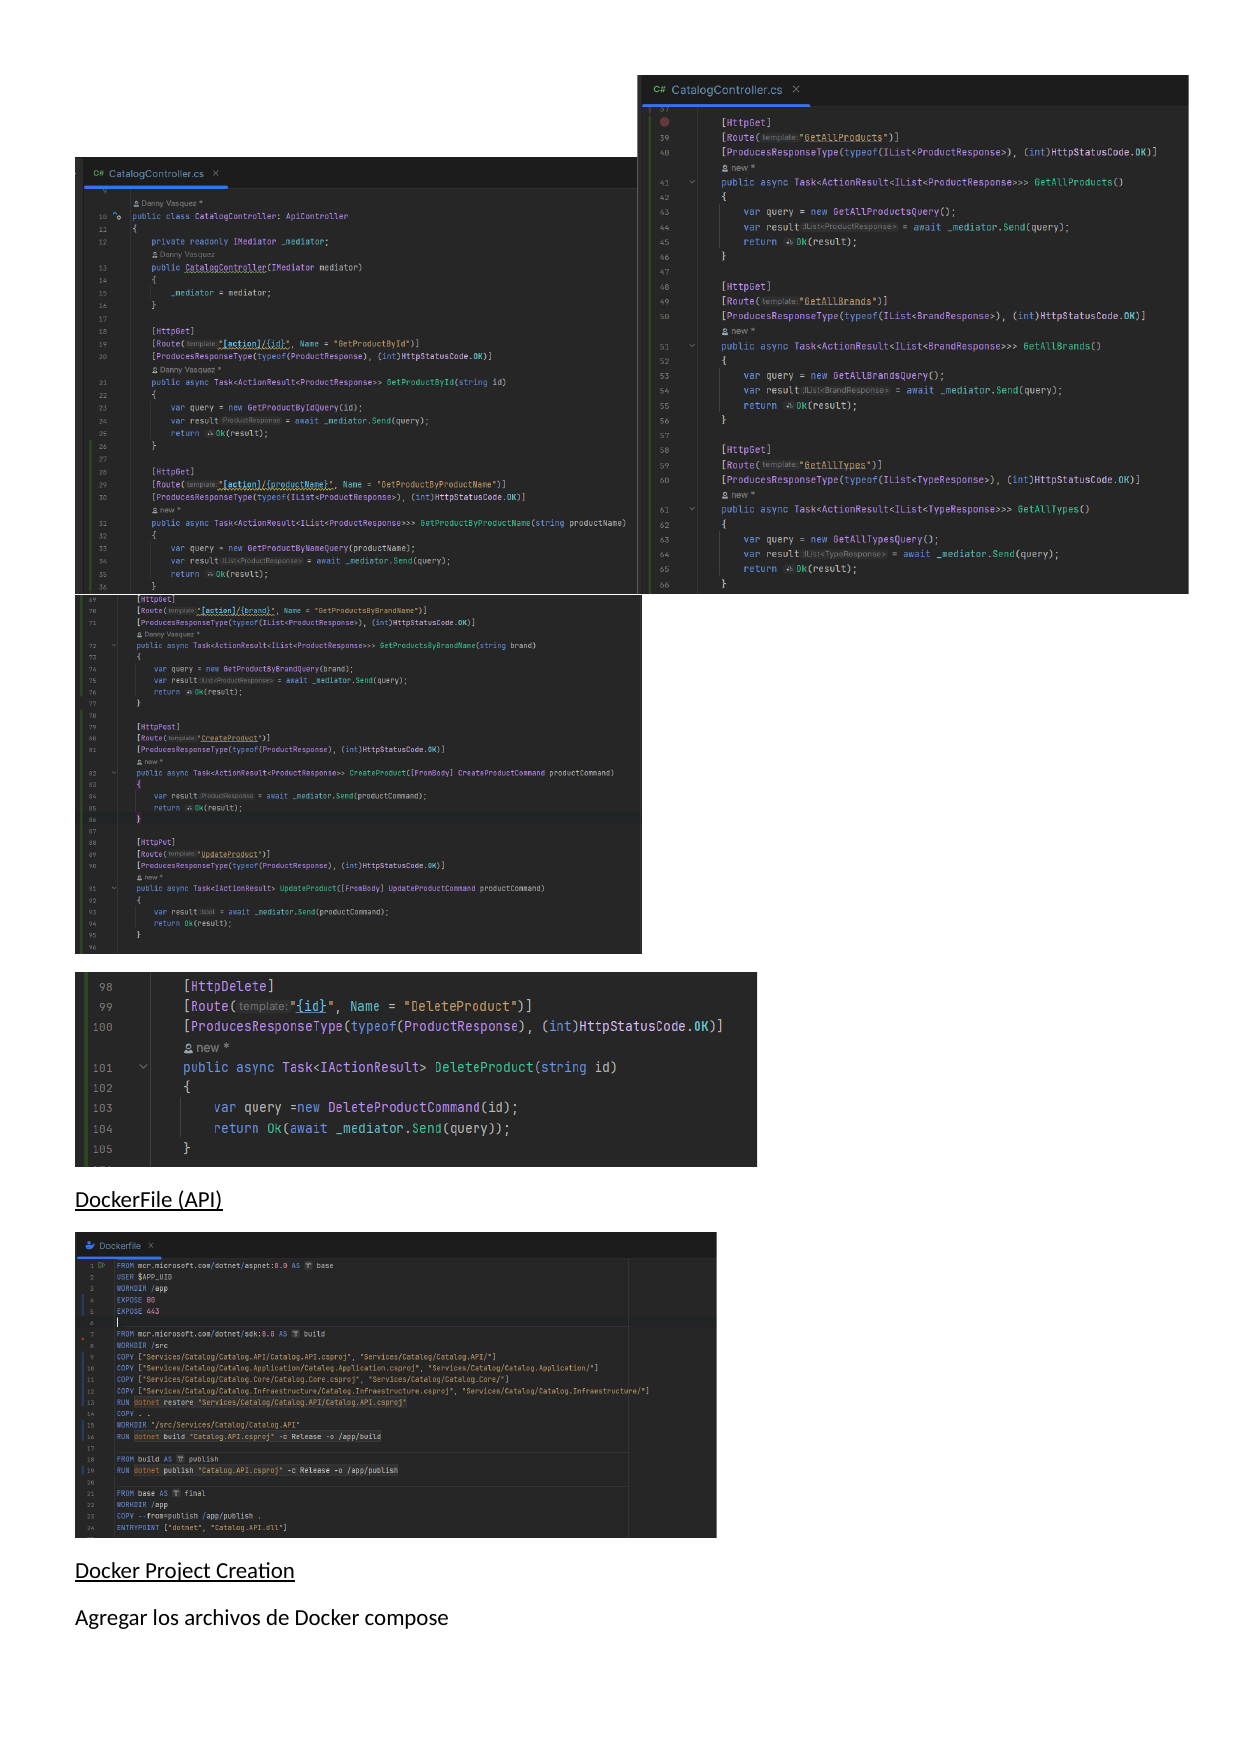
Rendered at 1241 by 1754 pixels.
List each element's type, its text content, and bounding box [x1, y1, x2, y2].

picture [75, 1232, 717, 1538]
text DockerFile (API) [75, 1185, 1196, 1213]
text Docker Project Creation [75, 1556, 1196, 1584]
picture [75, 75, 1189, 594]
picture [75, 972, 758, 1167]
picture [75, 595, 642, 954]
text Agregar los archivos de Docker compose [75, 1603, 1196, 1631]
